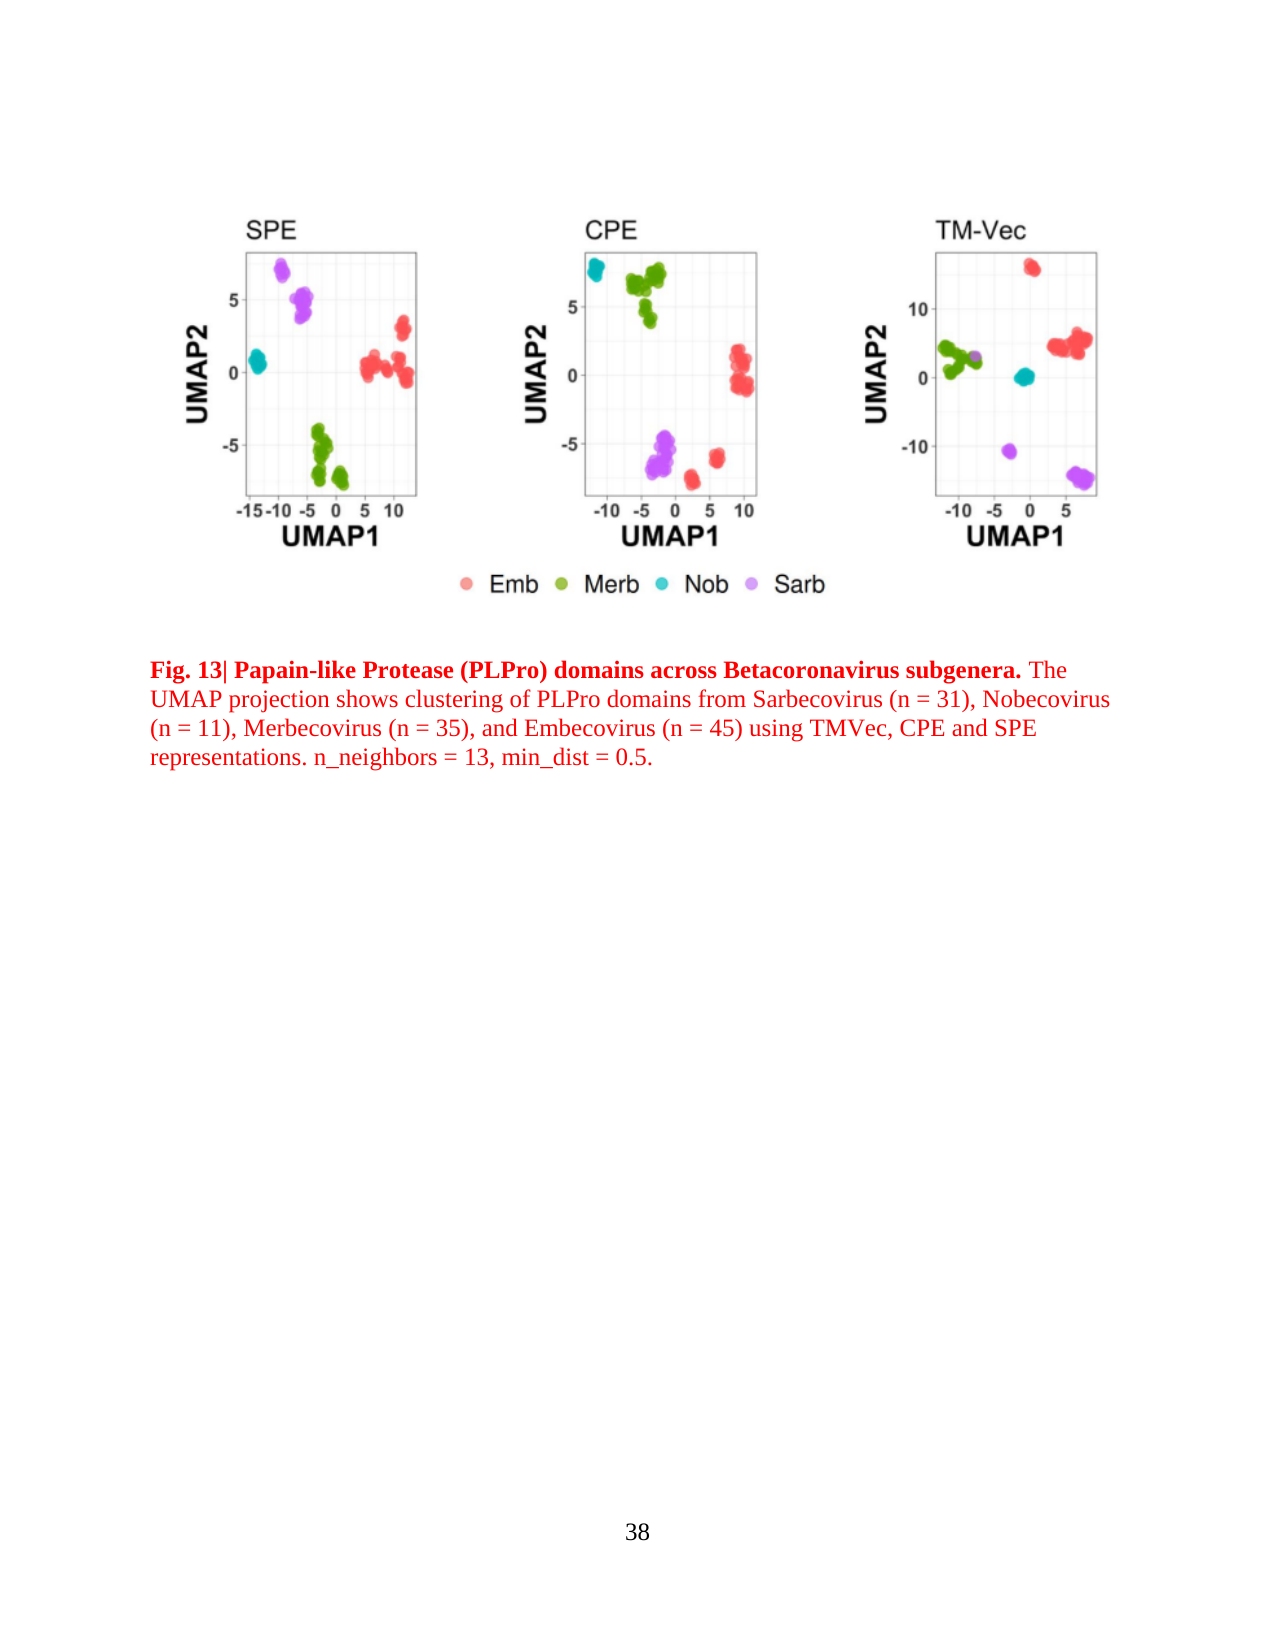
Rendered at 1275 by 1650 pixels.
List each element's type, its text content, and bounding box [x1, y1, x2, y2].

text Fig. 13| Papain-like Protease (PLPro) domains across Betacoronavirus subgenera. The UMAP projection shows clustering of PLPro domains from Sarbecovirus (n = 31), Nobecovirus (n = 11), Merbecovirus (n = 35), and Embecovirus (n = 45) using TMVec, CPE and SPE representations. n_neighbors = 13, min_dist = 0.5. [150, 655, 1125, 770]
